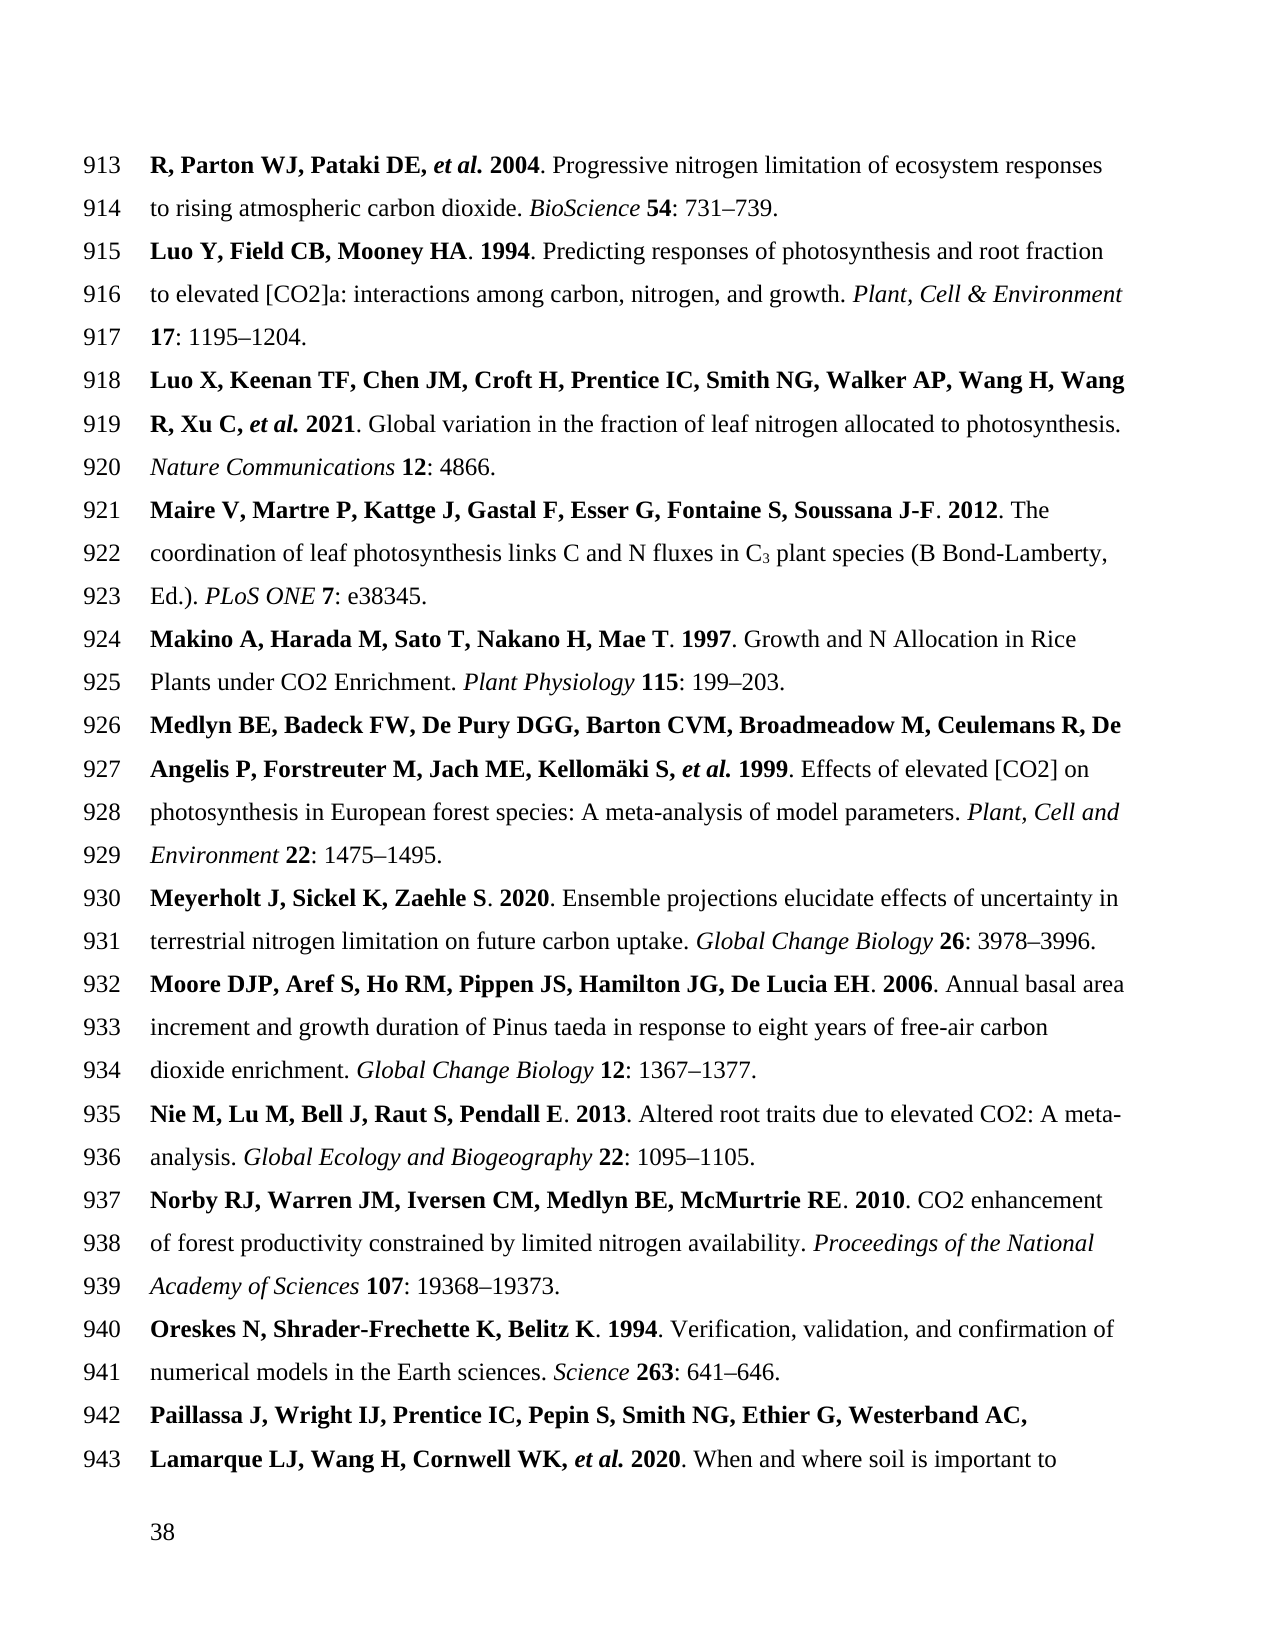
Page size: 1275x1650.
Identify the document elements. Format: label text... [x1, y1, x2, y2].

text Norby RJ, Warren JM, Iversen CM, Medlyn BE, McMurtrie RE. 2010. CO2 enhancement of forest productivity constrained by limited nitrogen availability. Proceedings of the National Academy of Sciences 107: 19368–19373. [150, 1185, 1125, 1300]
text Meyerholt J, Sickel K, Zaehle S. 2020. Ensemble projections elucidate effects of uncertainty in terrestrial nitrogen limitation on future carbon uptake. Global Change Biology 26: 3978–3996. [150, 883, 1125, 955]
text Luo X, Keenan TF, Chen JM, Croft H, Prentice IC, Smith NG, Walker AP, Wang H, Wang R, Xu C, et al. 2021. Global variation in the fraction of leaf nitrogen allocated to photosynthesis. Nature Communications 12: 4866. [150, 366, 1125, 481]
text Maire V, Martre P, Kattge J, Gastal F, Esser G, Fontaine S, Soussana J-F. 2012. The coordination of leaf photosynthesis links C and N fluxes in C3 plant species (B Bond-Lamberty, Ed.). PLoS ONE 7: e38345. [150, 495, 1125, 610]
text Nie M, Lu M, Bell J, Raut S, Pendall E. 2013. Altered root traits due to elevated CO2: A meta-analysis. Global Ecology and Biogeography 22: 1095–1105. [150, 1099, 1125, 1171]
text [150, 150, 1125, 222]
text Medlyn BE, Badeck FW, De Pury DGG, Barton CVM, Broadmeadow M, Ceulemans R, De Angelis P, Forstreuter M, Jach ME, Kellomäki S, et al. 1999. Effects of elevated [CO2] on photosynthesis in European forest species: A meta-analysis of model parameters. Plant, Cell and Environment 22: 1475–1495. [150, 711, 1125, 869]
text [150, 1401, 1125, 1472]
text Luo Y, Field CB, Mooney HA. 1994. Predicting responses of photosynthesis and root fraction to elevated [CO2]a: interactions among carbon, nitrogen, and growth. Plant, Cell & Environment 17: 1195–1204. [150, 236, 1125, 351]
text Makino A, Harada M, Sato T, Nakano H, Mae T. 1997. Growth and N Allocation in Rice Plants under CO2 Enrichment. Plant Physiology 115: 199–203. [150, 624, 1125, 696]
text Oreskes N, Shrader-Frechette K, Belitz K. 1994. Verification, validation, and confirmation of numerical models in the Earth sciences. Science 263: 641–646. [150, 1314, 1125, 1386]
text Moore DJP, Aref S, Ho RM, Pippen JS, Hamilton JG, De Lucia EH. 2006. Annual basal area increment and growth duration of Pinus taeda in response to eight years of free-air carbon dioxide enrichment. Global Change Biology 12: 1367–1377. [150, 969, 1125, 1084]
